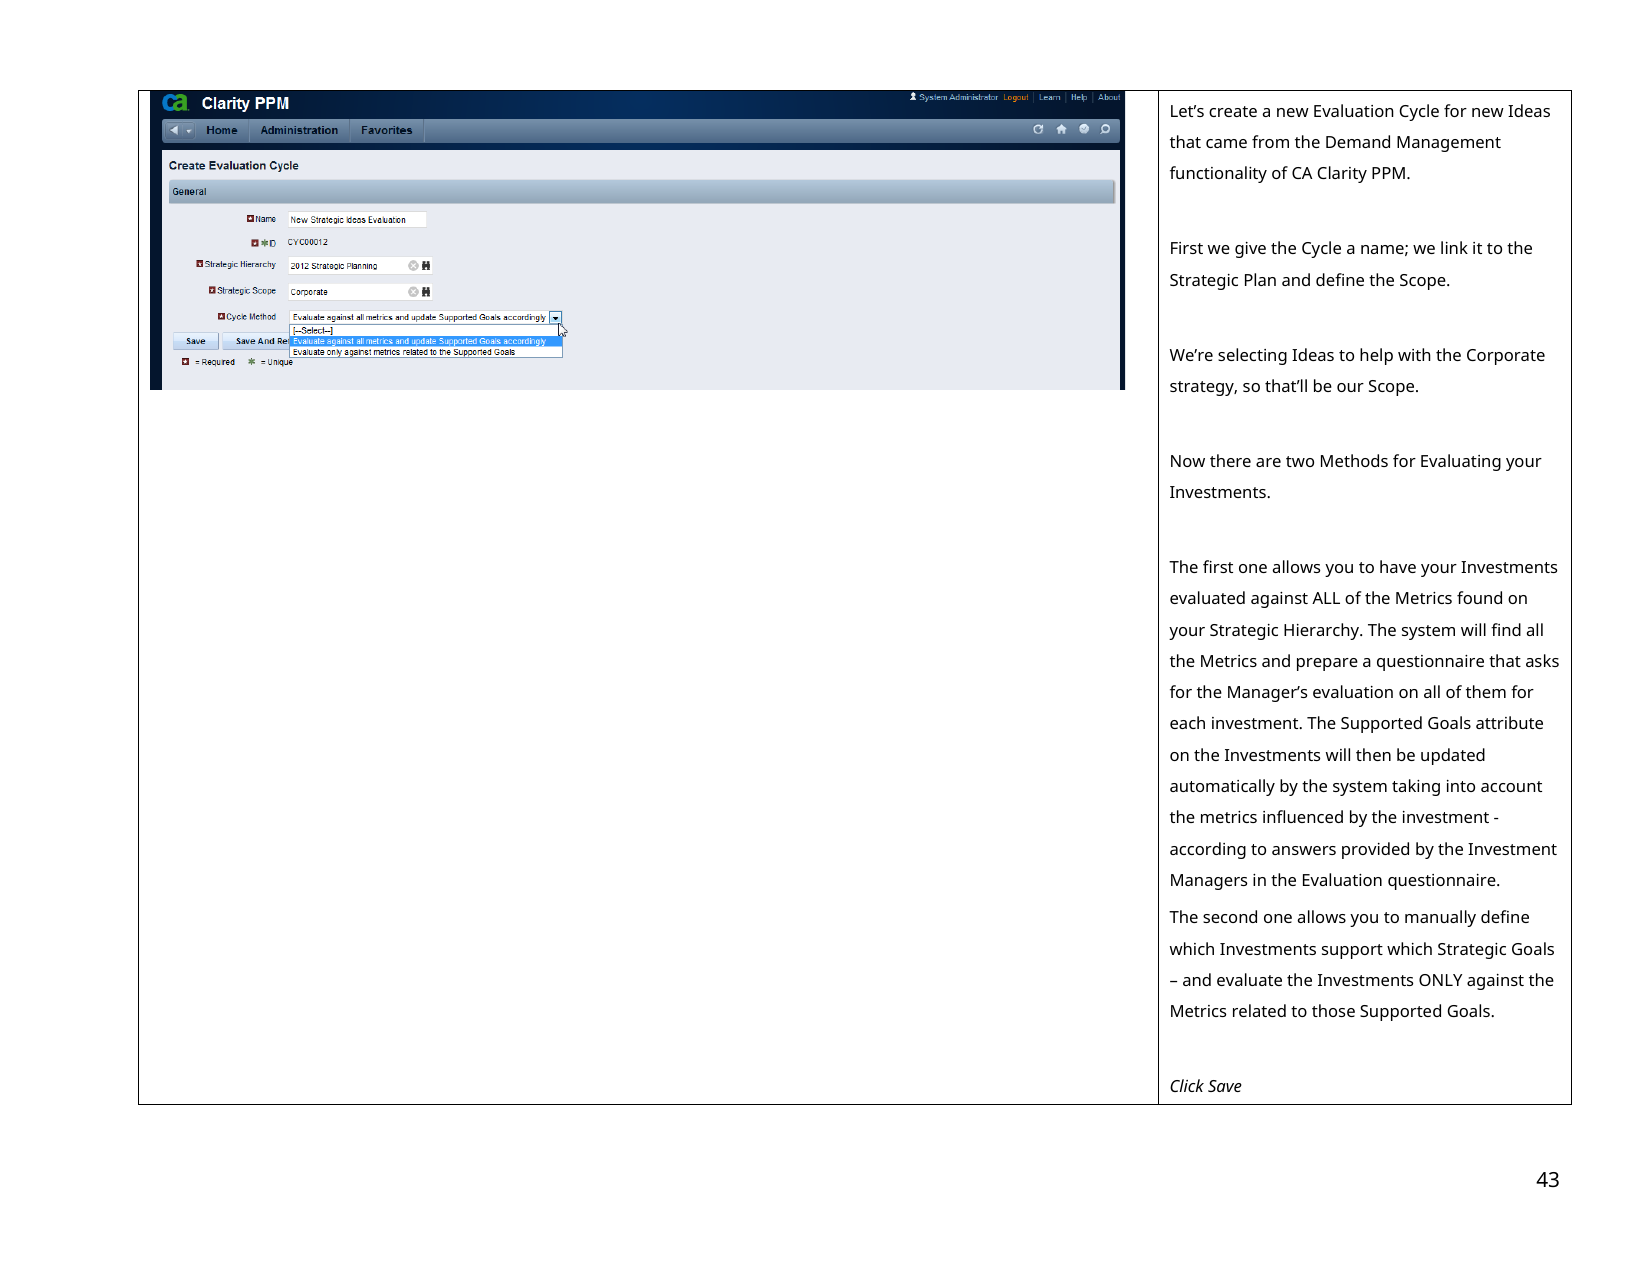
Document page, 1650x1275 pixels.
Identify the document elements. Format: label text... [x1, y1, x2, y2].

picture [150, 91, 1125, 390]
table_cell [139, 91, 1158, 1103]
table_cell Let’s create a new Evaluation Cycle for new Ideas that came from the Demand Management functionality of CA Clarity PPM. First we give the Cycle a name; we link it to the Strategic Plan and define the Scope. We’re selecting Ideas to help with the Corporate strategy, so that’ll be our Scope. Now there are two Methods for Evaluating your Investments. The first one allows you to have your Investments evaluated against ALL of the Metrics found on your Strategic Hierarchy. The system will find all the Metrics and prepare a questionnaire that asks for the Manager’s evaluation on all of them for each investment. The Supported Goals attribute on the Investments will then be updated automatically by the system taking into account the metrics influenced by the investment - according to answers provided by the Investment Managers in the Evaluation questionnaire. The second one allows you to manually define which Investments support which Strategic Goals – and evaluate the Investments ONLY against the Metrics related to those Supported Goals. Click Save [1159, 91, 1571, 1103]
